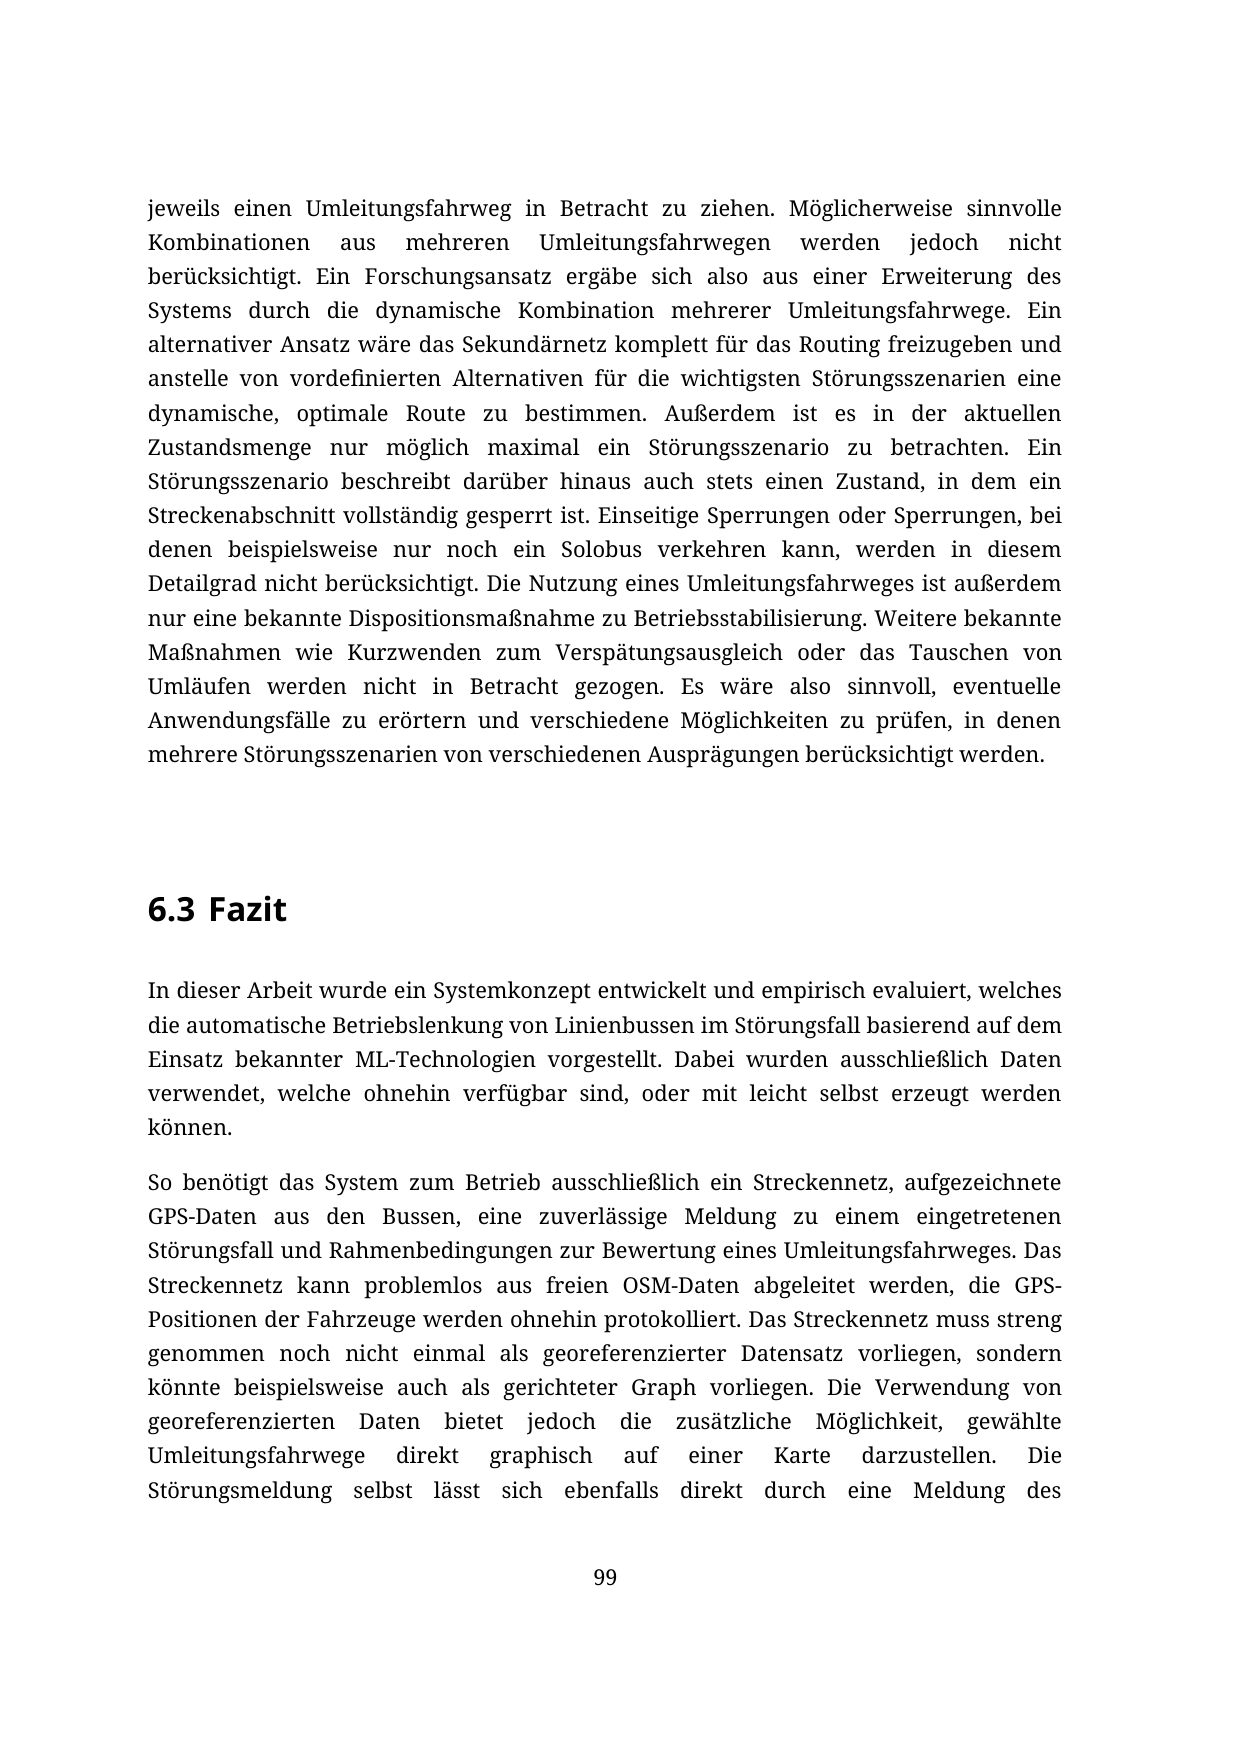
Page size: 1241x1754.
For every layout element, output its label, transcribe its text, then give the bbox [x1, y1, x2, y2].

text In dieser Arbeit wurde ein Systemkonzept entwickelt und empirisch evaluiert, welches die automatische Betriebslenkung von Linienbussen im Störungsfall basierend auf dem Einsatz bekannter ML-Technologien vorgestellt. Dabei wurden ausschließlich Daten verwendet, welche ohnehin verfügbar sind, oder mit leicht selbst erzeugt werden können. [148, 976, 1063, 1142]
subtitle Fazit [148, 886, 1063, 931]
